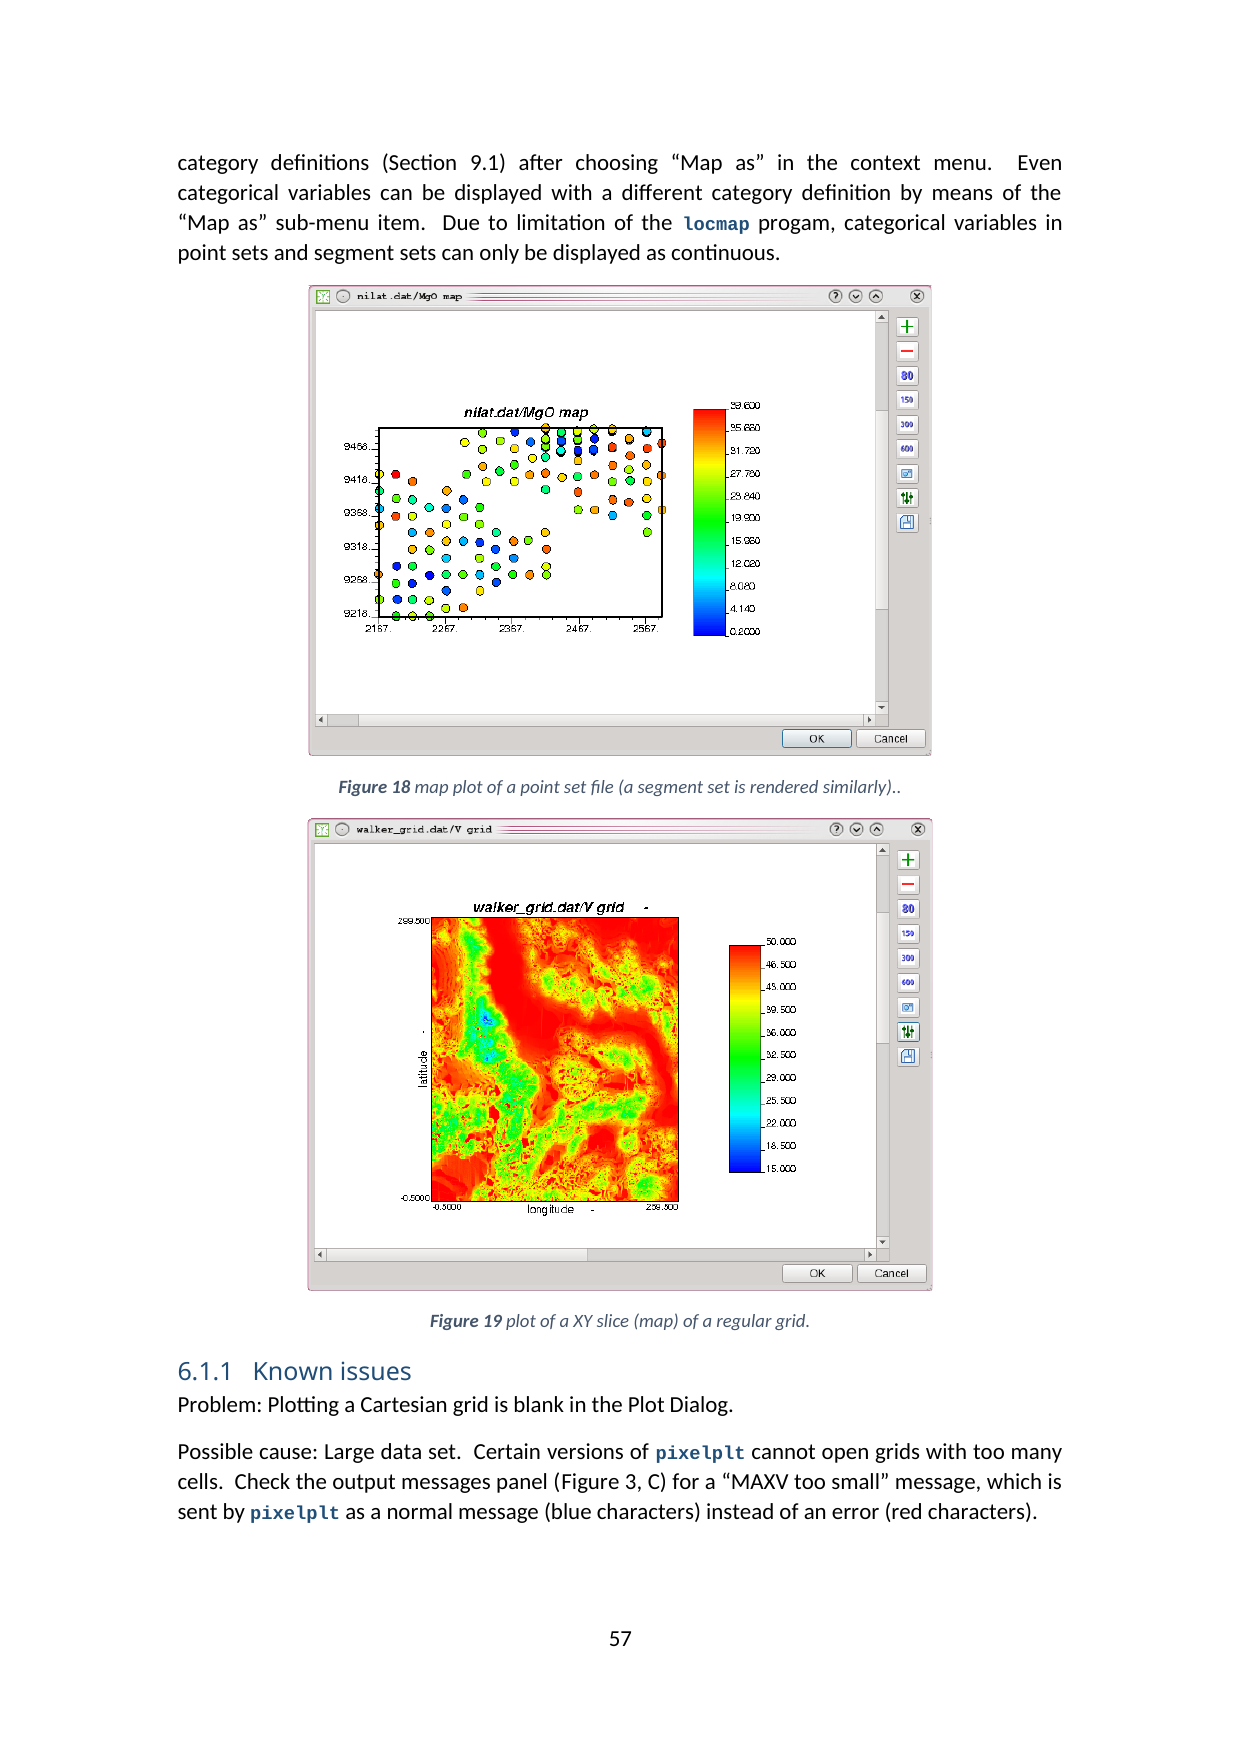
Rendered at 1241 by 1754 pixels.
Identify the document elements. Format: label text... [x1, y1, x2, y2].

picture [307, 818, 933, 1291]
picture [308, 285, 932, 756]
subtitle Known issues [177, 1353, 1063, 1387]
text Figure 19 plot of a XY slice (map) of a regular grid. [177, 1310, 1063, 1333]
text Figure 18 map plot of a point set file (a segment set is rendered similarly).. [177, 775, 1063, 798]
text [177, 148, 1063, 266]
text Problem: Plotting a Cartesian grid is blank in the Plot Dialog. [177, 1390, 1063, 1418]
text Possible cause: Large data set. Certain versions of pixelplt cannot open grids with too many cells. Check the output messages panel (Figure 3, C) for a “MAXV too small” message, which is sent by pixelplt as a normal message (blue characters) instead of an error (red characters). [177, 1437, 1063, 1526]
